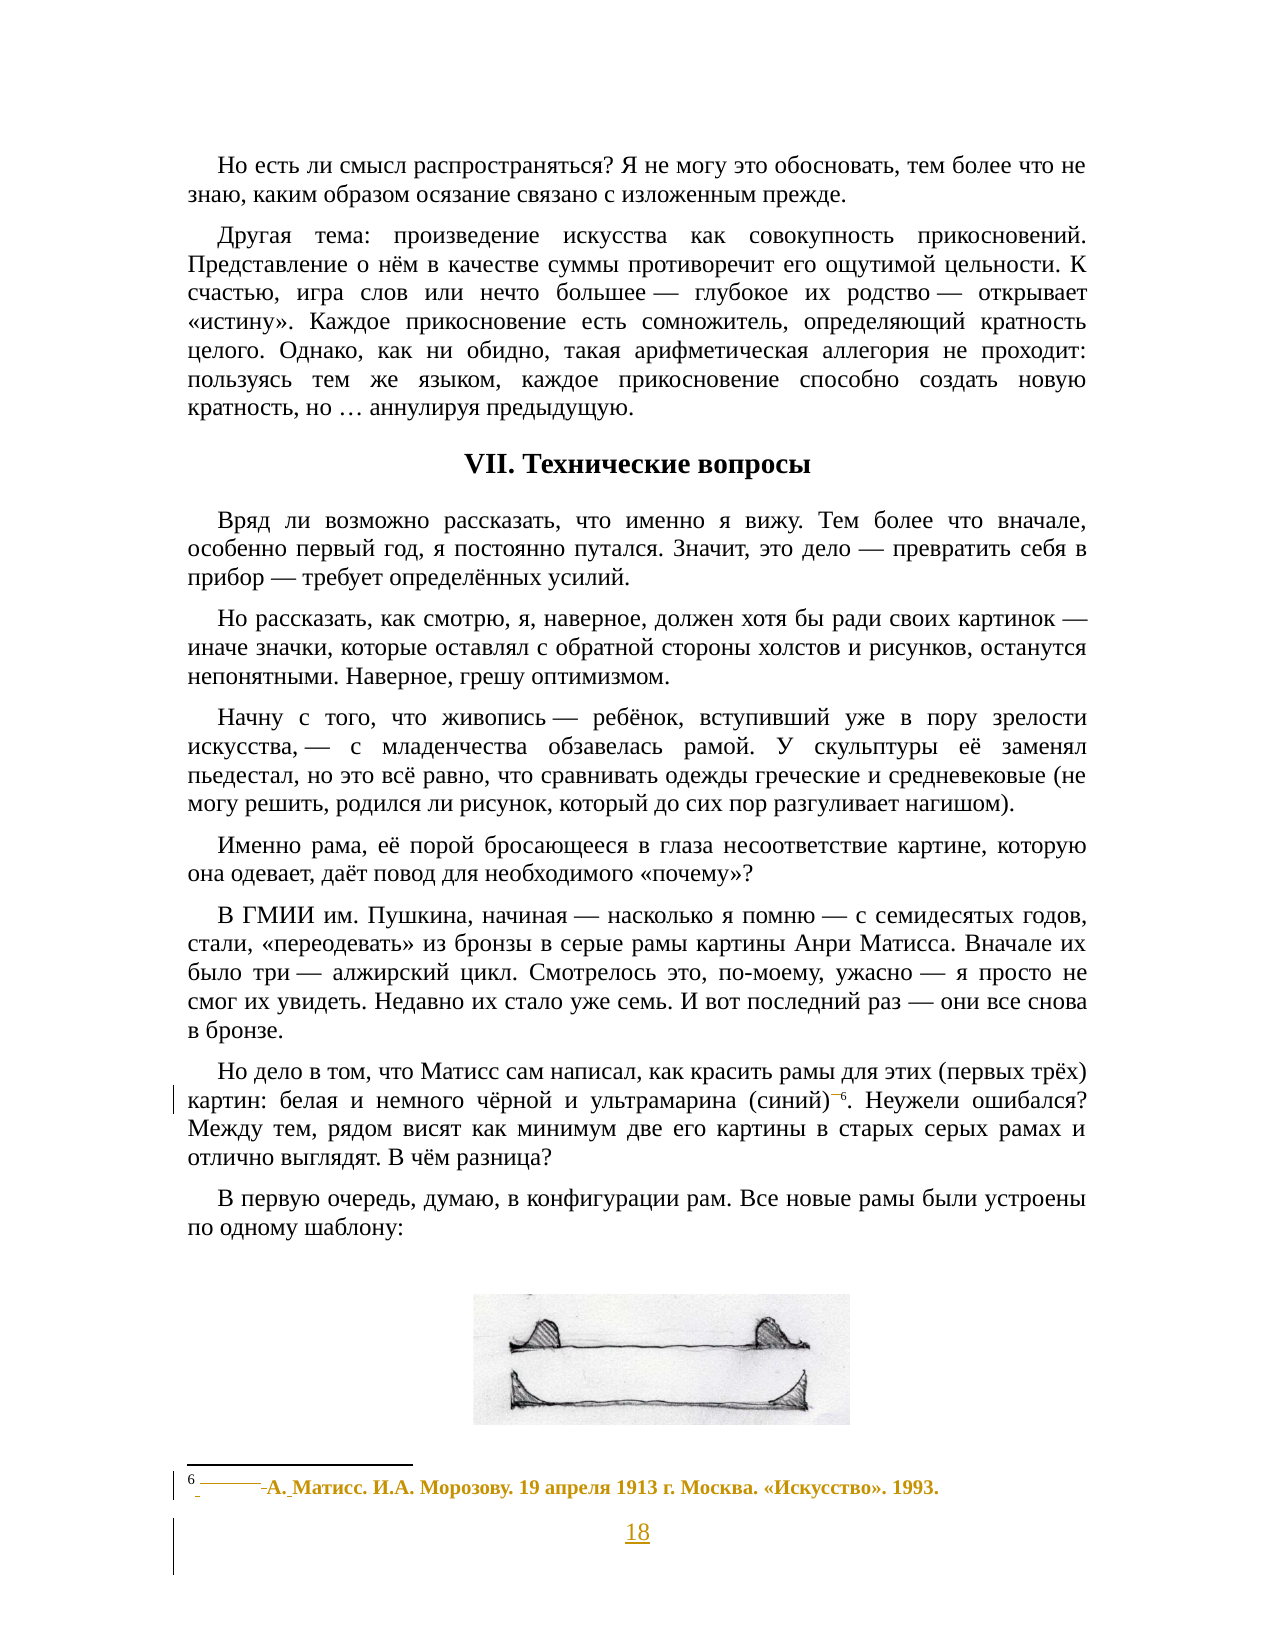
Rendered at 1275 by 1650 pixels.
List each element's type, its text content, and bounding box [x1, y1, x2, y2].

text Начну с того, что живопись — ребёнок, вступивший уже в пору зрелости искусства, — с младенчества обзавелась рамой. У скульптуры её заменял пьедестал, но это всё равно, что сравнивать одежды греческие и средневековые (не могу решить, родился ли рисунок, который до сих пор разгуливает нагишом). [187, 702, 1087, 817]
text В первую очередь, думаю, в конфигурации рам. Все новые рамы были устроены по одному шаблону: [187, 1183, 1087, 1241]
text Именно рама, её порой бросающееся в глаза несоответствие картине, которую она одевает, даёт повод для необходимого «почему»? [187, 830, 1087, 887]
text Но есть ли смысл распространяться? Я не могу это обосновать, тем более что не знаю, каким образом осязание связано с изложенным прежде. [187, 150, 1087, 207]
text Вряд ли возможно рассказать, что именно я вижу. Тем более что вначале, особенно первый год, я постоянно путался. Значит, это дело — превратить себя в прибор — требует определённых усилий. [187, 505, 1087, 591]
text Но рассказать, как смотрю, я, наверное, должен хотя бы ради своих картинок — иначе значки, которые оставлял с обратной стороны холстов и рисунков, останутся непонятными. Наверное, грешу оптимизмом. [187, 603, 1087, 690]
picture [473, 1294, 850, 1425]
text Другая тема: произведение искусства как совокупность прикосновений. Представление о нём в качестве суммы противоречит его ощутимой цельности. К счастью, игра слов или нечто большее — глубокое их родство — открывает «истину». Каждое прикосновение есть сомножитель, определяющий кратность целого. Однако, как ни обидно, такая арифметическая аллегория не проходит: пользуясь тем же языком, каждое прикосновение способно создать новую кратность, но … аннулируя предыдущую. [187, 220, 1087, 421]
text VII. Технические вопросы [187, 446, 1087, 480]
text Но дело в том, что Матисс сам написал, как красить рамы для этих (первых трёх) картин: белая и немного чёрной и ультрамарина (синий). Неужели ошибался? Между тем, рядом висят как минимум две его картины в старых серых рамах и отлично выглядят. В чём разница? [187, 1056, 1087, 1171]
text В ГМИИ им. Пушкина, начиная — насколько я помню — с семидесятых годов, стали, «переодевать» из бронзы в серые рамы картины Анри Матисса. Вначале их было три — алжирский цикл. Смотрелось это, по-моему, ужасно — я просто не смог их увидеть. Недавно их стало уже семь. И вот последний раз — они все снова в бронзе. [187, 900, 1087, 1043]
